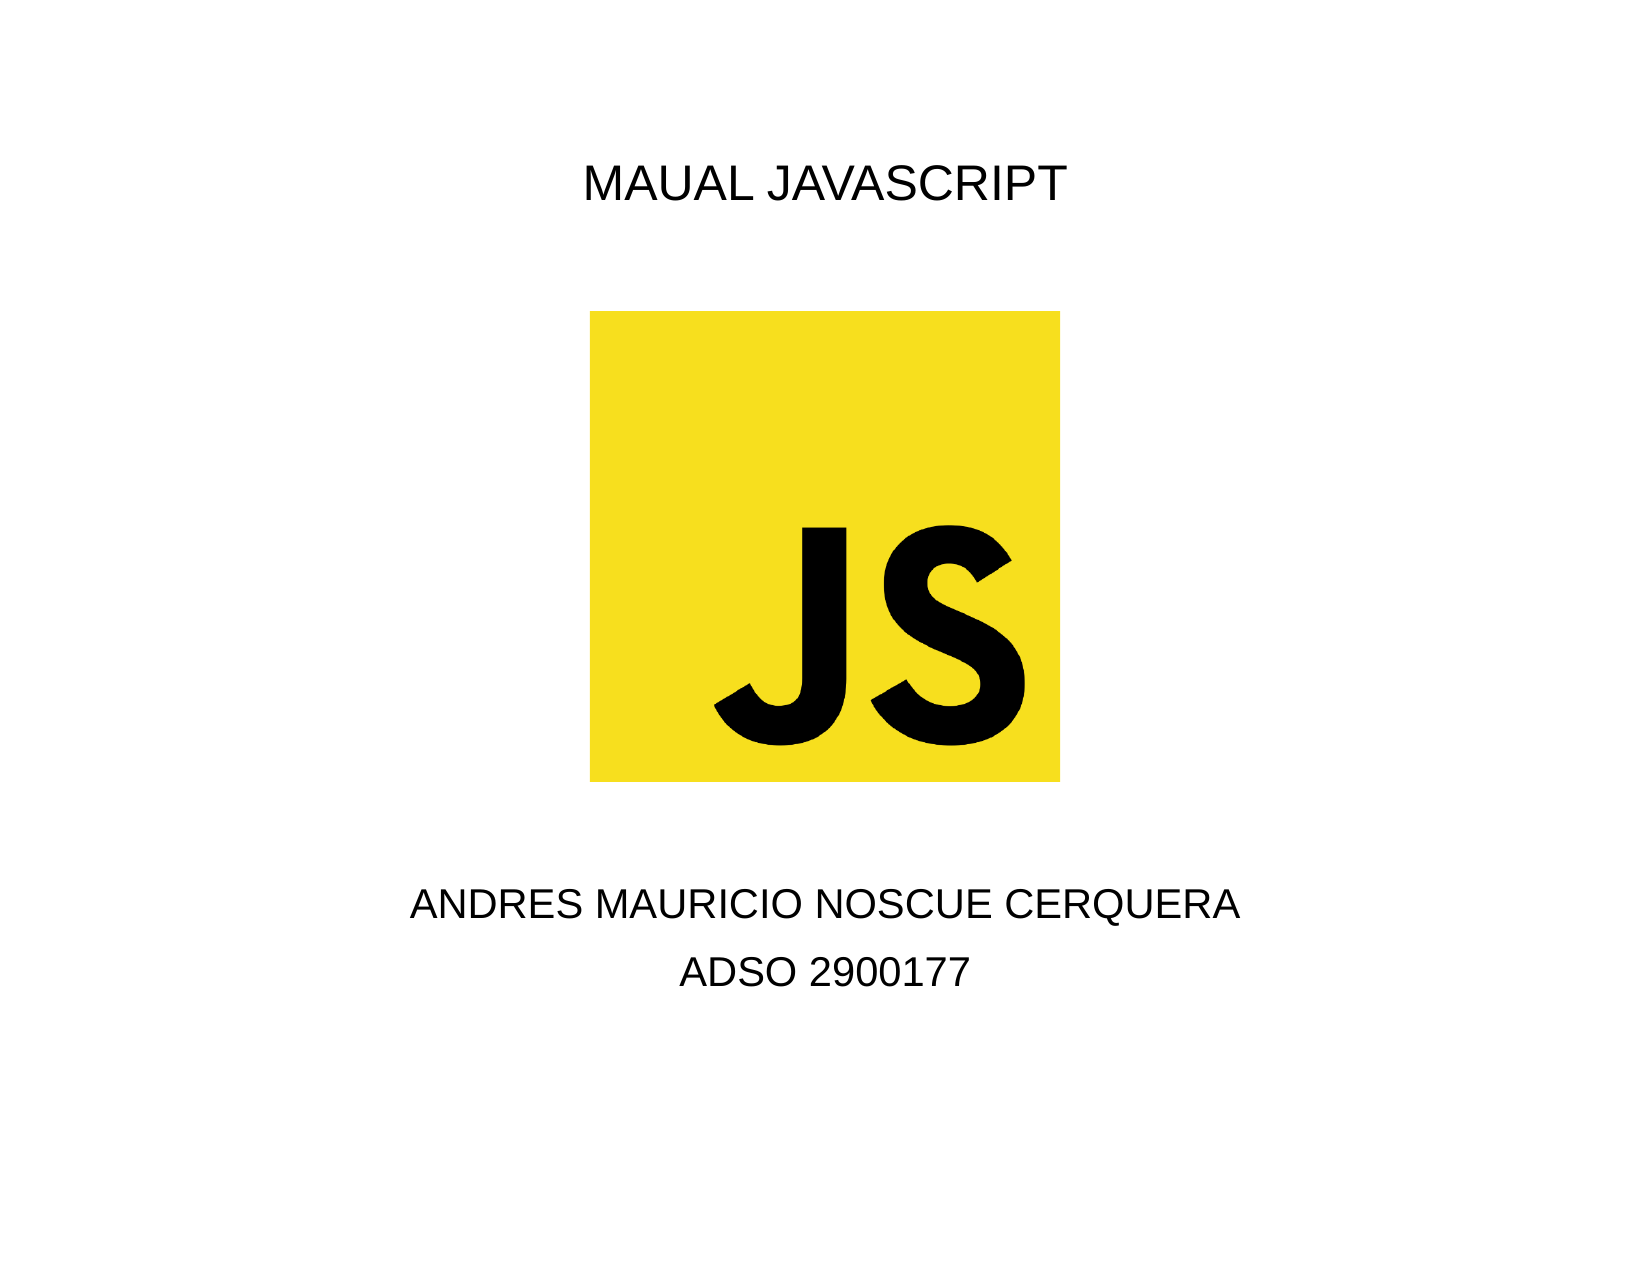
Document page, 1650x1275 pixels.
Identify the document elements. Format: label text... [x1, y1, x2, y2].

text ANDRES MAURICIO NOSCUE CERQUERA [75, 879, 1575, 927]
text ADSO 2900177 [75, 947, 1575, 995]
picture [589, 311, 1061, 782]
text MAUAL JAVASCRIPT [75, 154, 1575, 211]
